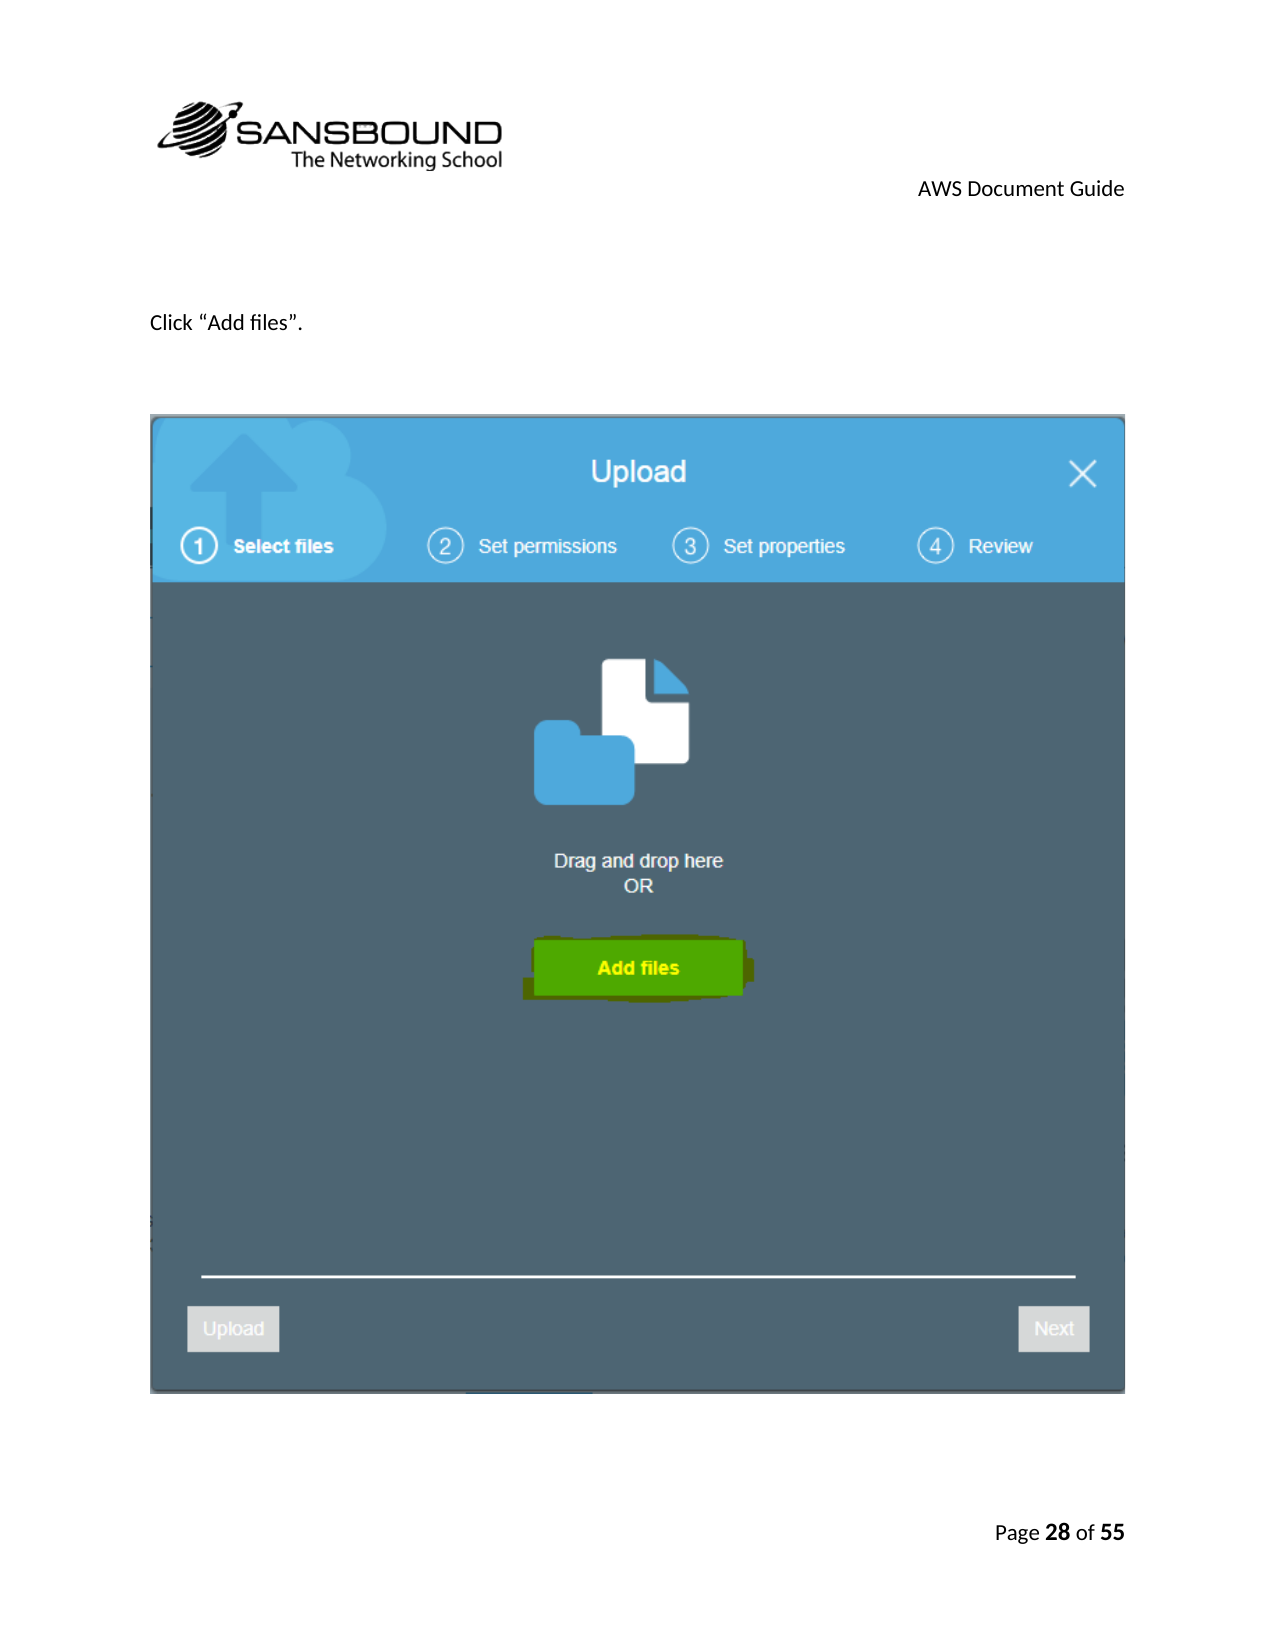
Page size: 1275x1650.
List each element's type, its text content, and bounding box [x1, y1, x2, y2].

text Click “Add files”. [150, 308, 1125, 336]
picture [150, 75, 514, 197]
picture [150, 414, 1125, 1394]
